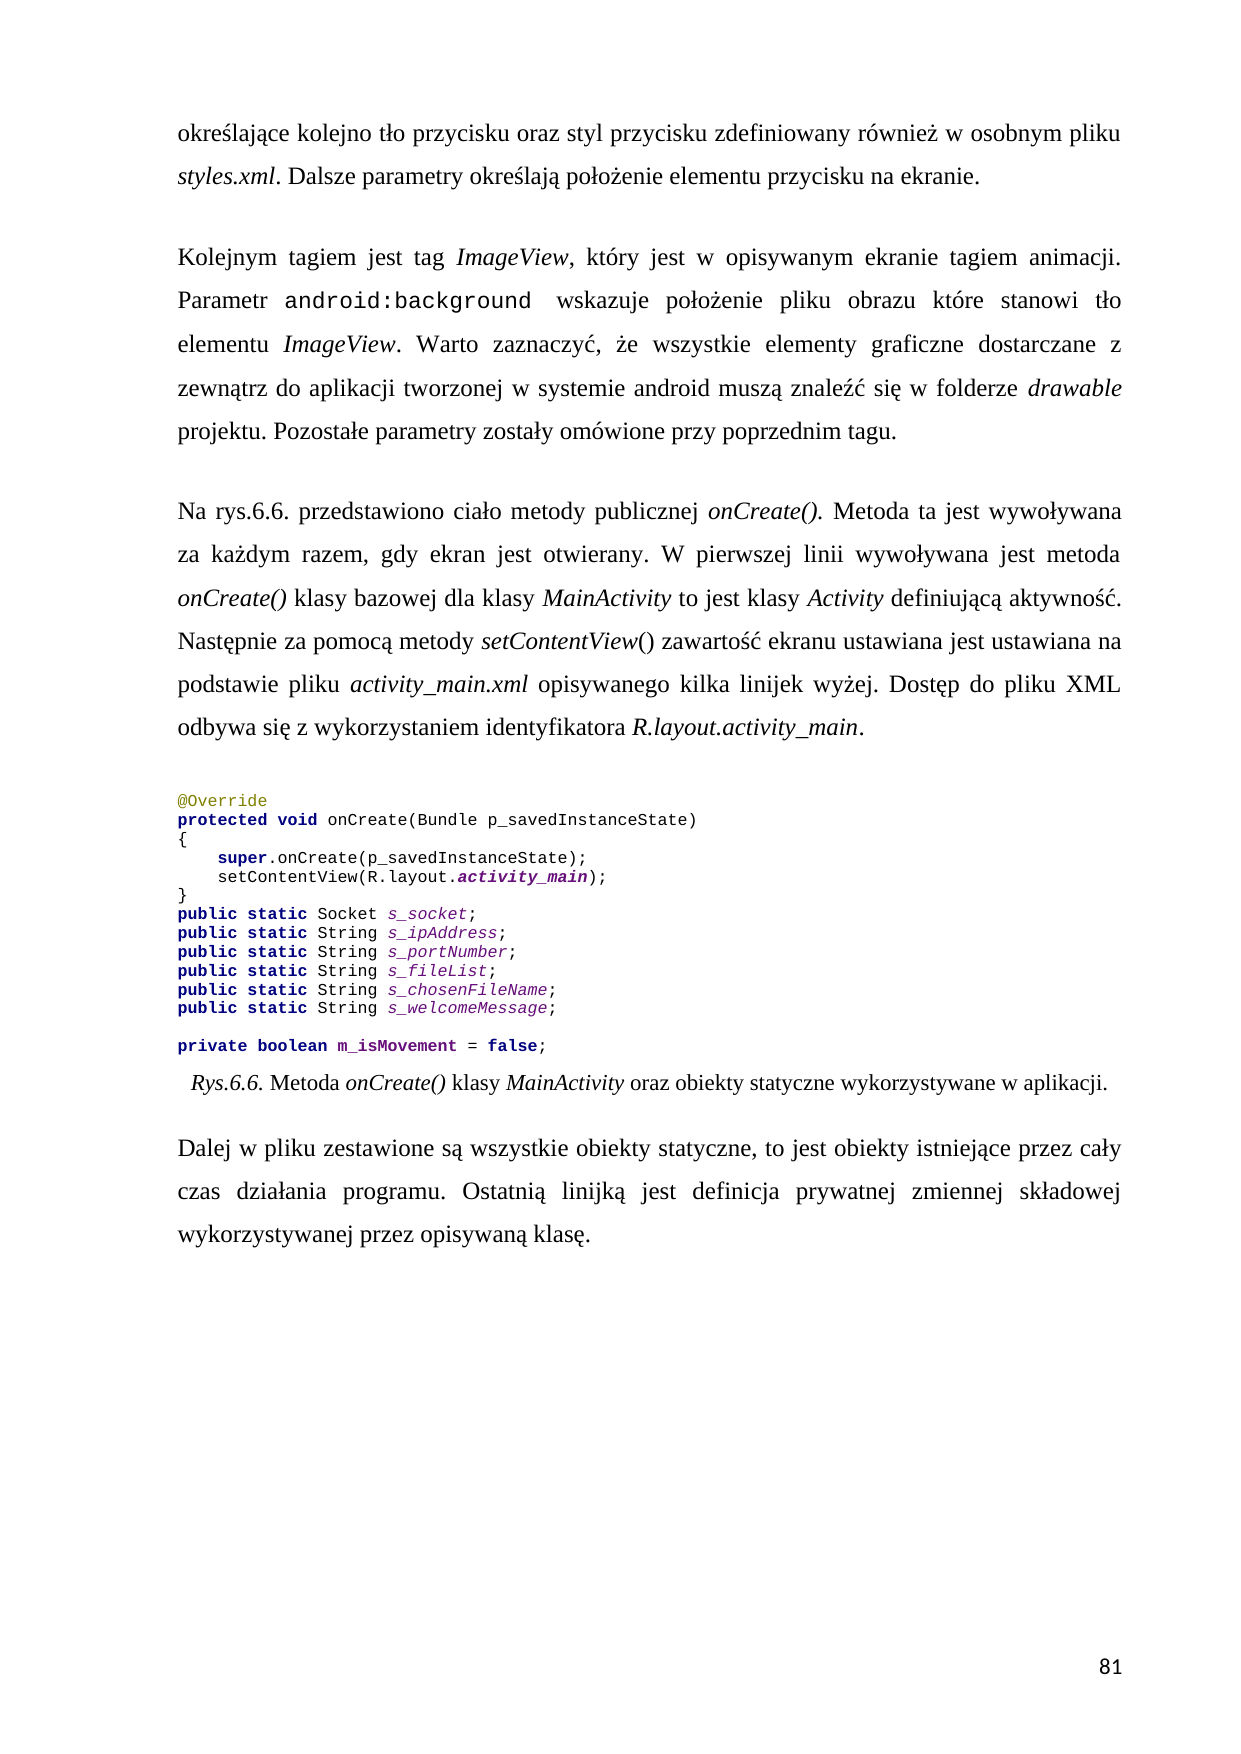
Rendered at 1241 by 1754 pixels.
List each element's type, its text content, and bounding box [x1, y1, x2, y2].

text @Override protected void onCreate(Bundle p_savedInstanceState) { super.onCreate(p_savedInstanceState); setContentView(R.layout.activity_main); } public static Socket s_socket; public static String s_ipAddress; public static String s_portNumber; public static String s_fileList; public static String s_chosenFileName; public static String s_welcomeMessage; private boolean m_isMovement = false; [177, 793, 1122, 1057]
text Rys.6.6. Metoda onCreate() klasy MainActivity oraz obiekty statyczne wykorzystywane w aplikacji. [177, 1069, 1122, 1096]
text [177, 118, 1122, 190]
text Na rys.6.6. przedstawiono ciało metody publicznej onCreate(). Metoda ta jest wywoływana za każdym razem, gdy ekran jest otwierany. W pierwszej linii wywoływana jest metoda onCreate() klasy bazowej dla klasy MainActivity to jest klasy Activity definiującą aktywność. Następnie za pomocą metody setContentView() zawartość ekranu ustawiana jest ustawiana na podstawie pliku activity_main.xml opisywanego kilka linijek wyżej. Dostęp do pliku XML odbywa się z wykorzystaniem identyfikatora R.layout.activity_main. [177, 496, 1122, 741]
text Dalej w pliku zestawione są wszystkie obiekty statyczne, to jest obiekty istniejące przez cały czas działania programu. Ostatnią linijką jest definicja prywatnej zmiennej składowej wykorzystywanej przez opisywaną klasę. [177, 1133, 1122, 1248]
text Kolejnym tagiem jest tag ImageView, który jest w opisywanym ekranie tagiem animacji. Parametr android:background wskazuje położenie pliku obrazu które stanowi tło elementu ImageView. Warto zaznaczyć, że wszystkie elementy graficzne dostarczane z zewnątrz do aplikacji tworzonej w systemie android muszą znaleźć się w folderze drawable projektu. Pozostałe parametry zostały omówione przy poprzednim tagu. [177, 242, 1122, 444]
